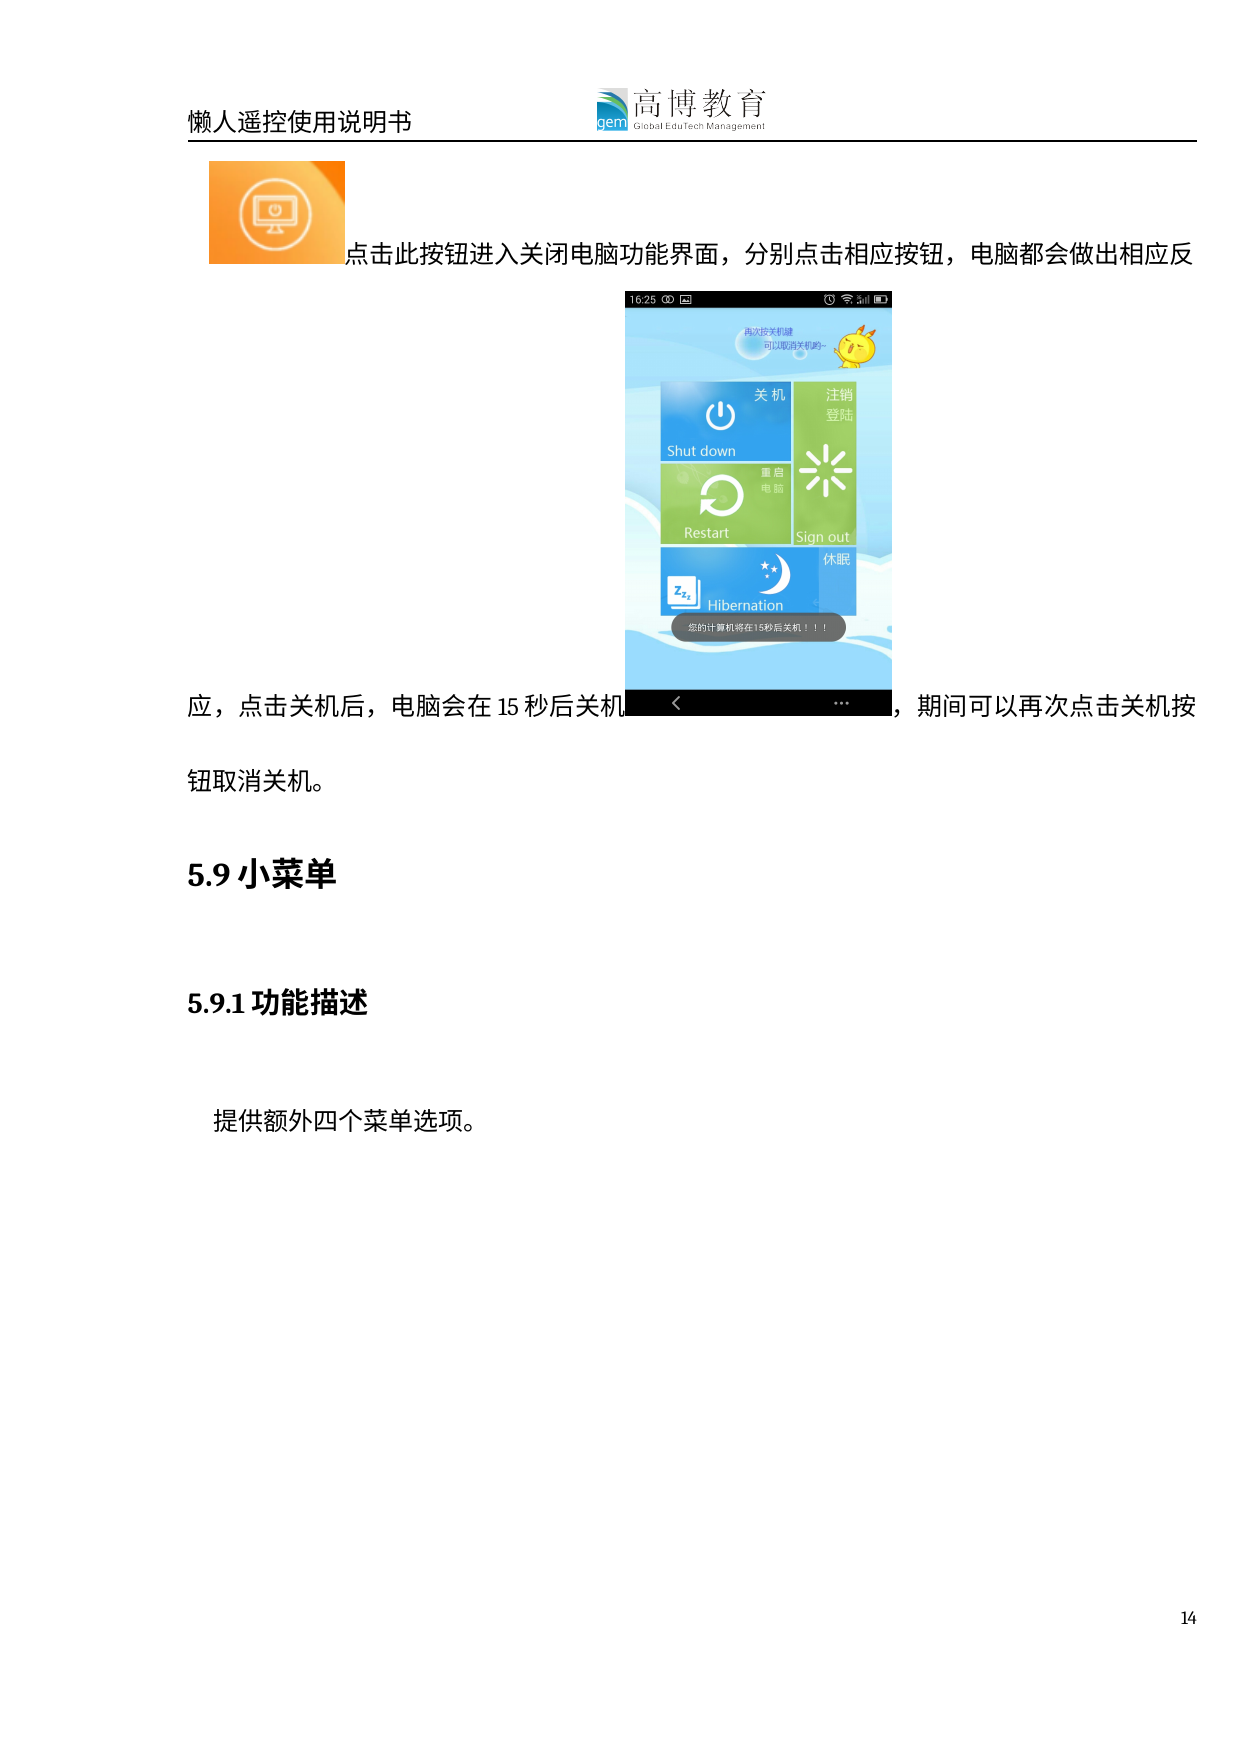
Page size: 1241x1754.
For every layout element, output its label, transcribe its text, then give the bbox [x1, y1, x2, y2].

picture [597, 88, 770, 131]
picture [209, 161, 345, 264]
text 点击此按钮进入关闭电脑功能界面，分别点击相应按钮，电脑都会做出相应反应，点击关机后，电脑会在15秒后关机，期间可以再次点击关机按钮取消关机。 [187, 162, 1197, 812]
subtitle 5.9 小菜单 [187, 839, 1197, 904]
picture [625, 291, 892, 716]
text 提供额外四个菜单选项。 [187, 1087, 1197, 1152]
subtitle 5.9.1 功能描述 [187, 968, 1197, 1033]
